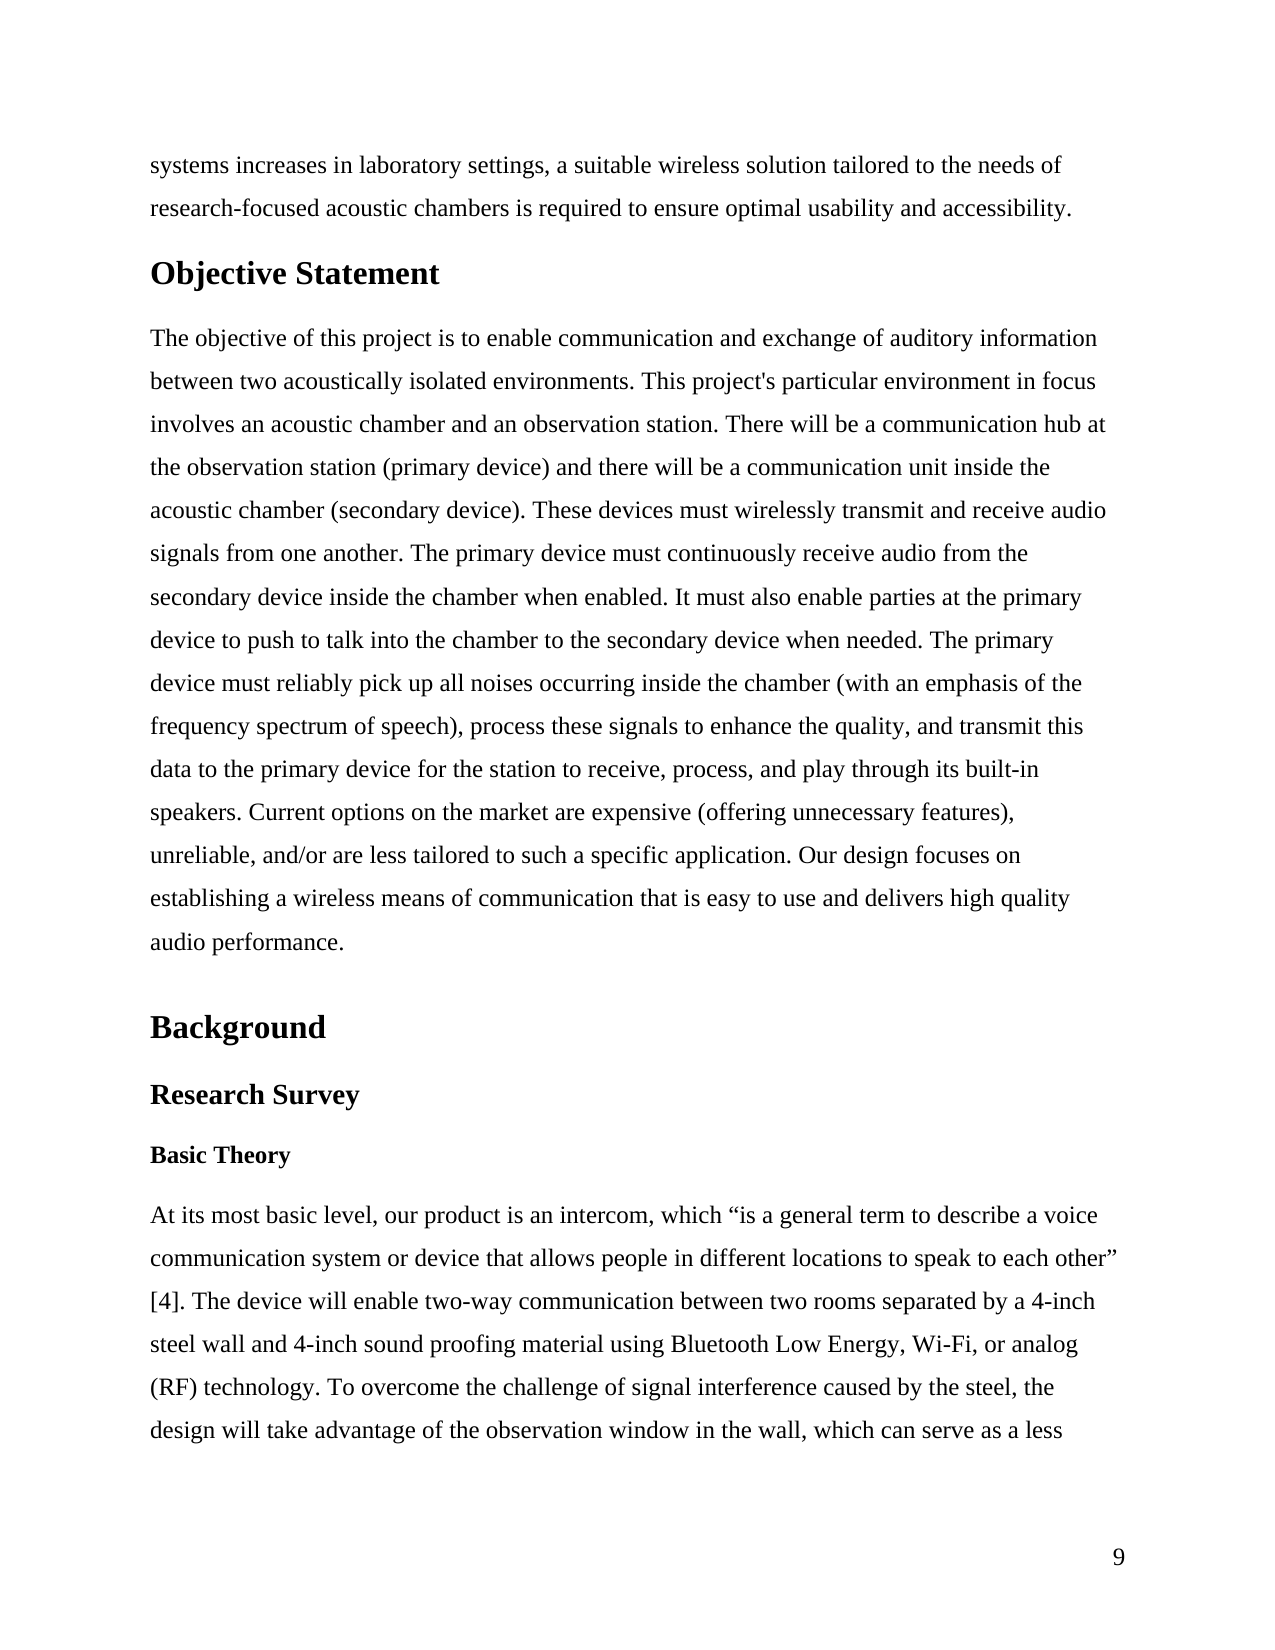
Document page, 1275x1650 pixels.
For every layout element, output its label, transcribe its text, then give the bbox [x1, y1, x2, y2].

text The objective of this project is to enable communication and exchange of auditory information between two acoustically isolated environments. This project's particular environment in focus involves an acoustic chamber and an observation station. There will be a communication hub at the observation station (primary device) and there will be a communication unit inside the acoustic chamber (secondary device). These devices must wirelessly transmit and receive audio signals from one another. The primary device must continuously receive audio from the secondary device inside the chamber when enabled. It must also enable parties at the primary device to push to talk into the chamber to the secondary device when needed. The primary device must reliably pick up all noises occurring inside the chamber (with an emphasis of the frequency spectrum of speech), process these signals to enhance the quality, and transmit this data to the primary device for the station to receive, process, and play through its built-in speakers. Current options on the market are expensive (offering unnecessary features), unreliable, and/or are less tailored to such a specific application. Our design focuses on establishing a wireless means of communication that is easy to use and delivers high quality audio performance. [150, 323, 1125, 955]
subtitle Background [150, 1007, 1125, 1046]
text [150, 1200, 1125, 1444]
subtitle Objective Statement [150, 253, 1125, 291]
subtitle Basic Theory [150, 1140, 1125, 1169]
subtitle Research Survey [150, 1077, 1125, 1111]
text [150, 150, 1125, 222]
